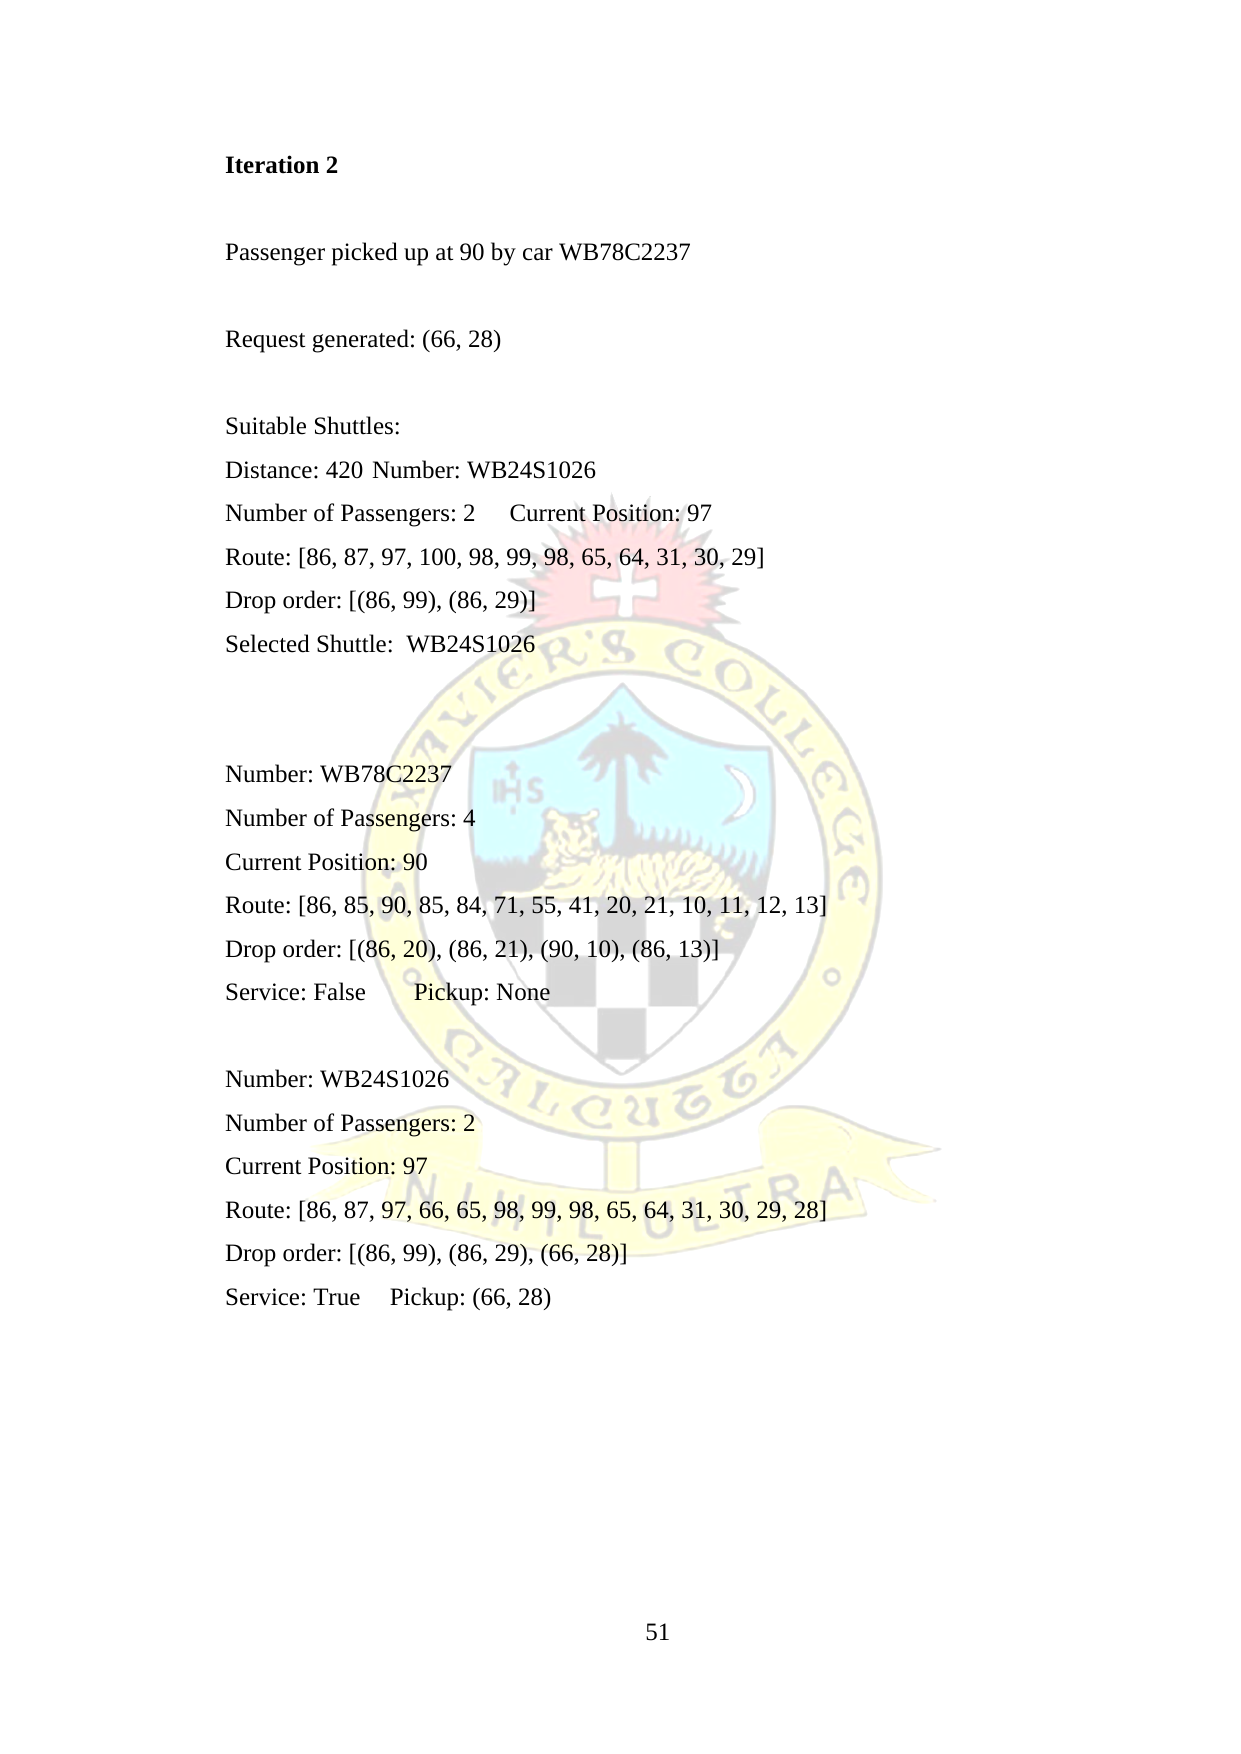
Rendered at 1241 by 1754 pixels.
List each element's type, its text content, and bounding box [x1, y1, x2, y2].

text Number: WB78C2237 [225, 759, 1090, 788]
text Number of Passengers: 4 [225, 803, 1090, 832]
text Number: WB24S1026 [225, 1064, 1090, 1093]
text Service: False Pickup: None [225, 977, 1090, 1006]
text Drop order: [(86, 99), (86, 29), (66, 28)] [225, 1238, 1090, 1267]
text Route: [86, 85, 90, 85, 84, 71, 55, 41, 20, 21, 10, 11, 12, 13] [225, 890, 1090, 919]
text Drop order: [(86, 99), (86, 29)] [225, 585, 1090, 614]
text Route: [86, 87, 97, 66, 65, 98, 99, 98, 65, 64, 31, 30, 29, 28] [225, 1195, 1090, 1224]
text Service: True Pickup: (66, 28) [225, 1282, 1090, 1311]
text Request generated: (66, 28) [225, 324, 1090, 353]
text Number of Passengers: 2 [225, 1108, 1090, 1137]
text Current Position: 97 [225, 1151, 1090, 1180]
text Suitable Shuttles: [225, 411, 1090, 440]
text Passenger picked up at 90 by car WB78C2237 [225, 237, 1090, 266]
text Distance: 420 Number: WB24S1026 [225, 455, 1090, 483]
text Number of Passengers: 2 Current Position: 97 [225, 498, 1090, 527]
text Iteration 2 [225, 150, 1090, 179]
text Route: [86, 87, 97, 100, 98, 99, 98, 65, 64, 31, 30, 29] [225, 542, 1090, 571]
text Current Position: 90 [225, 847, 1090, 875]
text Selected Shuttle: WB24S1026 [225, 629, 1090, 658]
text Drop order: [(86, 20), (86, 21), (90, 10), (86, 13)] [225, 934, 1090, 962]
